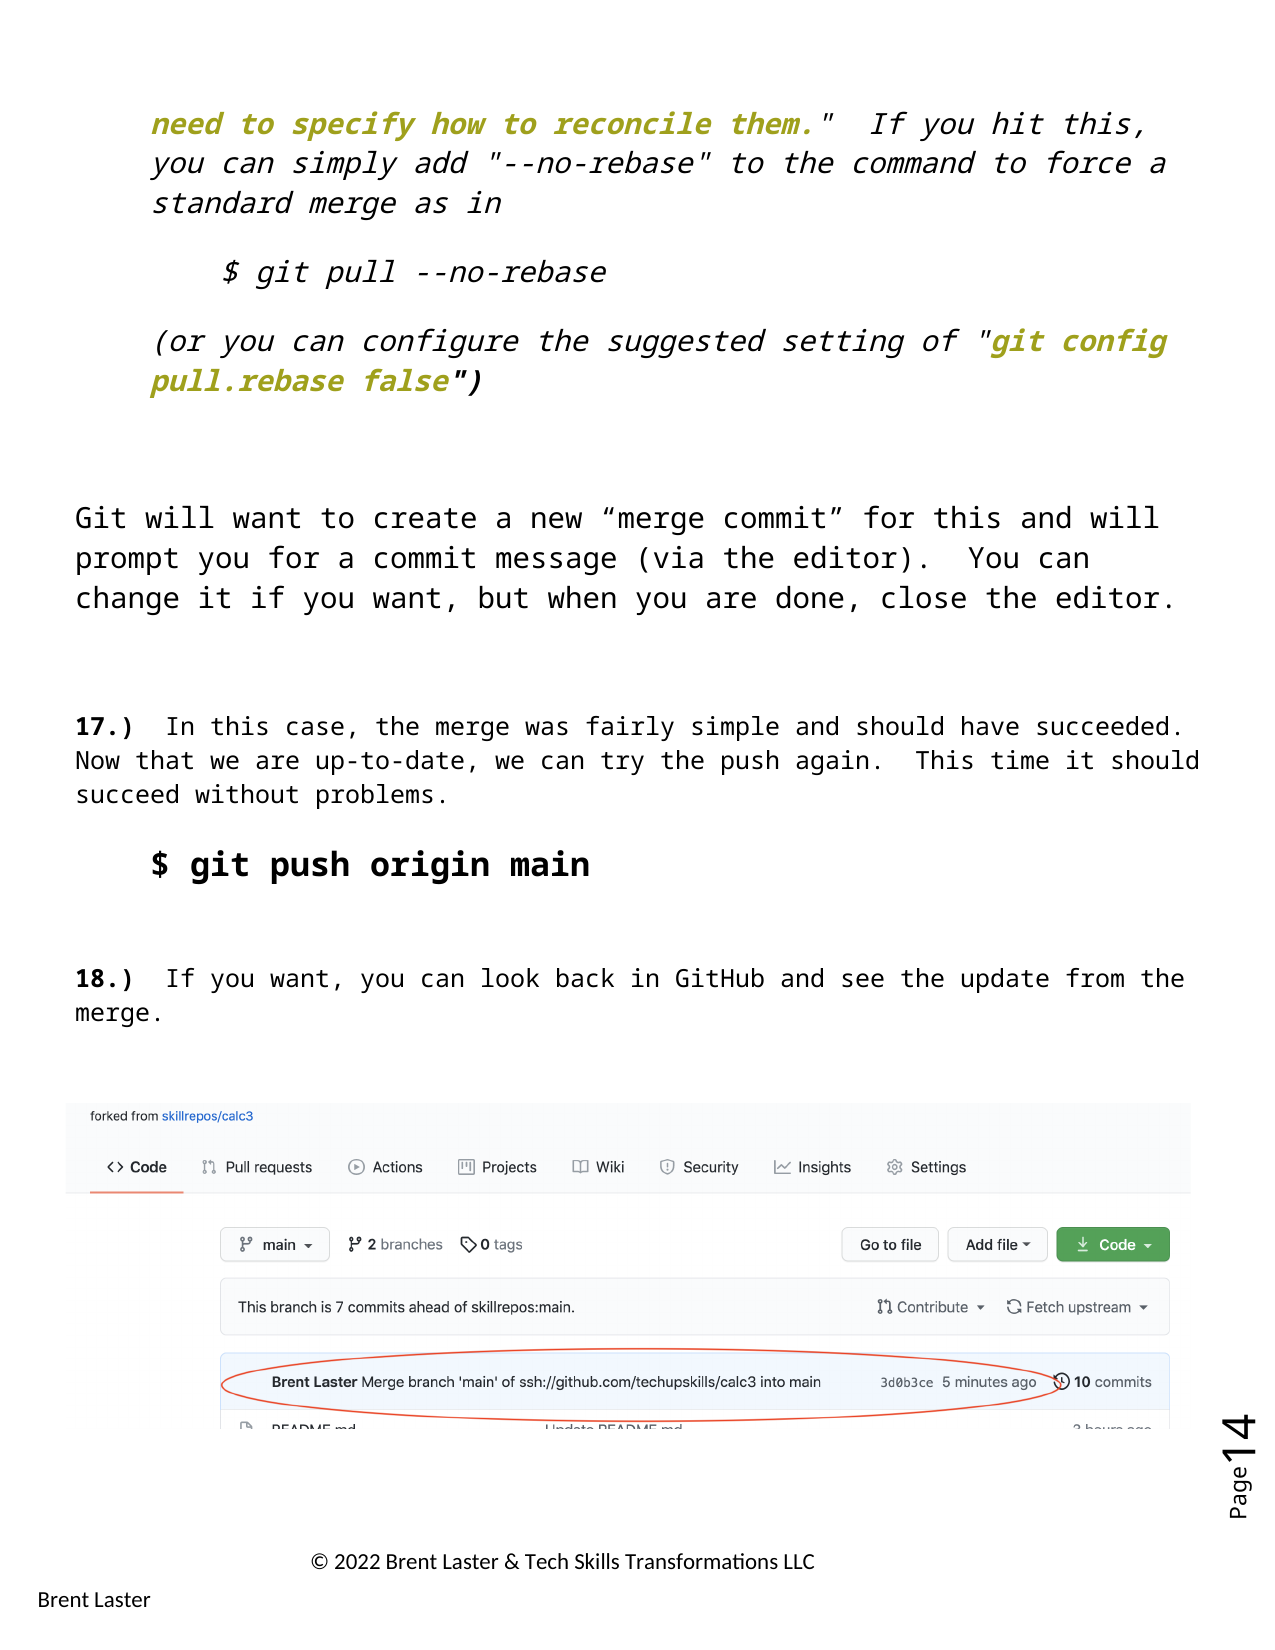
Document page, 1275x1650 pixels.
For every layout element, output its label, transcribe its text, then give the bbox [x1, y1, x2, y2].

subtitle (or you can configure the suggested setting of "git config pull.rebase false") [150, 320, 1200, 399]
subtitle $ git pull --no-rebase [150, 251, 1200, 291]
picture [65, 1103, 1191, 1429]
text $ git push origin main [150, 840, 1200, 886]
subtitle 18.) If you want, you can look back in GitHub and see the update from the merge. [75, 960, 1200, 1028]
subtitle Git will want to create a new “merge commit” for this and will prompt you for a commit message (via the editor). You can change it if you want, but when you are done, close the editor. [75, 497, 1200, 617]
subtitle 17.) In this case, the merge was fairly simple and should have succeeded. Now that we are up-to-date, we can try the push again. This time it should succeed without problems. [75, 709, 1200, 811]
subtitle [150, 103, 1200, 222]
